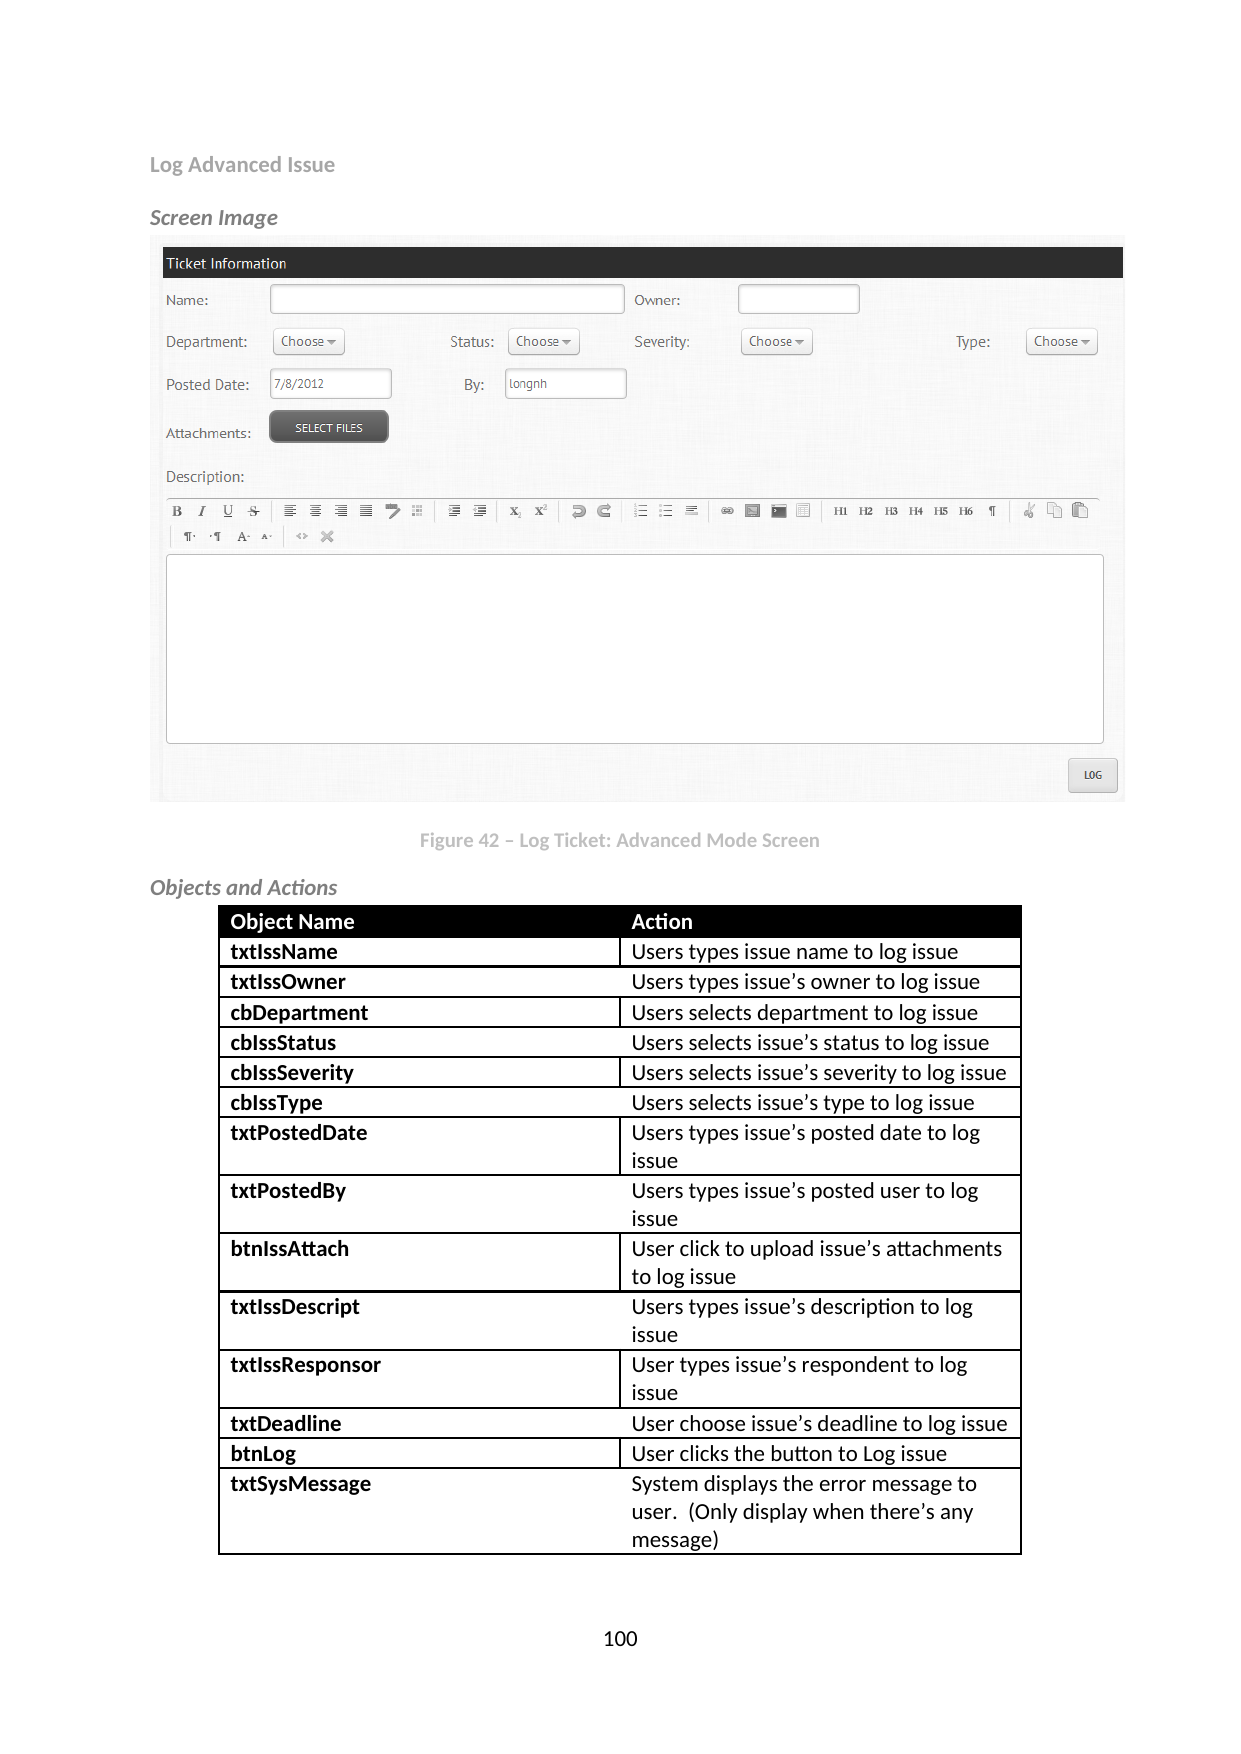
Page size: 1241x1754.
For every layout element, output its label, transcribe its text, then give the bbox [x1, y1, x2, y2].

subtitle Log Advanced Issue [150, 150, 1090, 178]
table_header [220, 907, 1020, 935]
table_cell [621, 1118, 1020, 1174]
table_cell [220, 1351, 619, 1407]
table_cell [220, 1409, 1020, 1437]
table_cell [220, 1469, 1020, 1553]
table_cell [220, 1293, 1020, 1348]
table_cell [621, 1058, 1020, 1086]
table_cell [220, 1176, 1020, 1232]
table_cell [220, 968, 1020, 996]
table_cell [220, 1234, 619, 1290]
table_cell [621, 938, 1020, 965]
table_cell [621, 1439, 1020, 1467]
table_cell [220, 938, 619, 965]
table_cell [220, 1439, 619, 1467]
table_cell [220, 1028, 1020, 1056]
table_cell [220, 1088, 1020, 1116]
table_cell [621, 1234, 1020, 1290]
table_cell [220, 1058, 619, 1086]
subtitle Screen Image [150, 203, 1090, 231]
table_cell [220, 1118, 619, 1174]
subtitle Objects and Actions [150, 873, 1090, 901]
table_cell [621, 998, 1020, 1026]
picture [150, 235, 1125, 802]
text Figure 42 – Log Ticket: Advanced Mode Screen [150, 827, 1090, 852]
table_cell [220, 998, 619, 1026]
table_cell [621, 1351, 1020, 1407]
